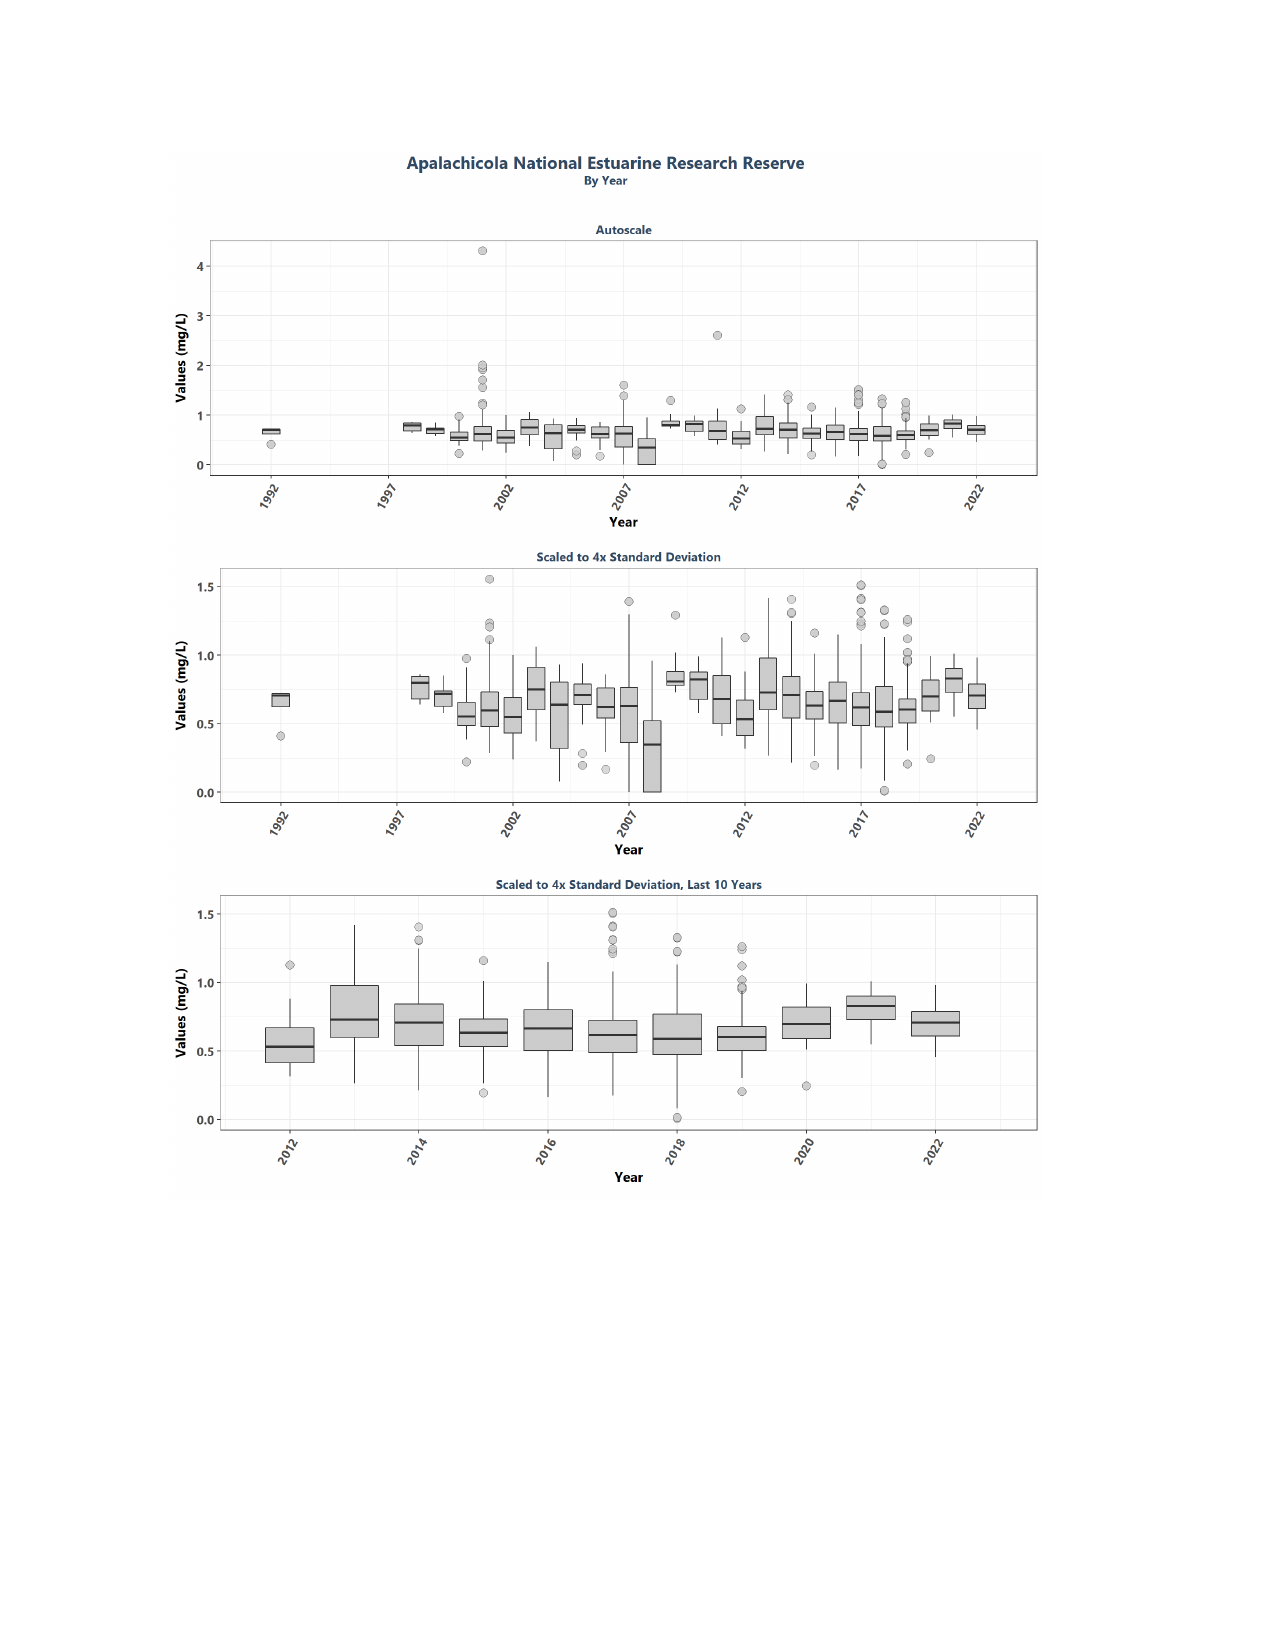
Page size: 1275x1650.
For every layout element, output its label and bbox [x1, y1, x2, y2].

picture [168, 150, 1044, 1200]
